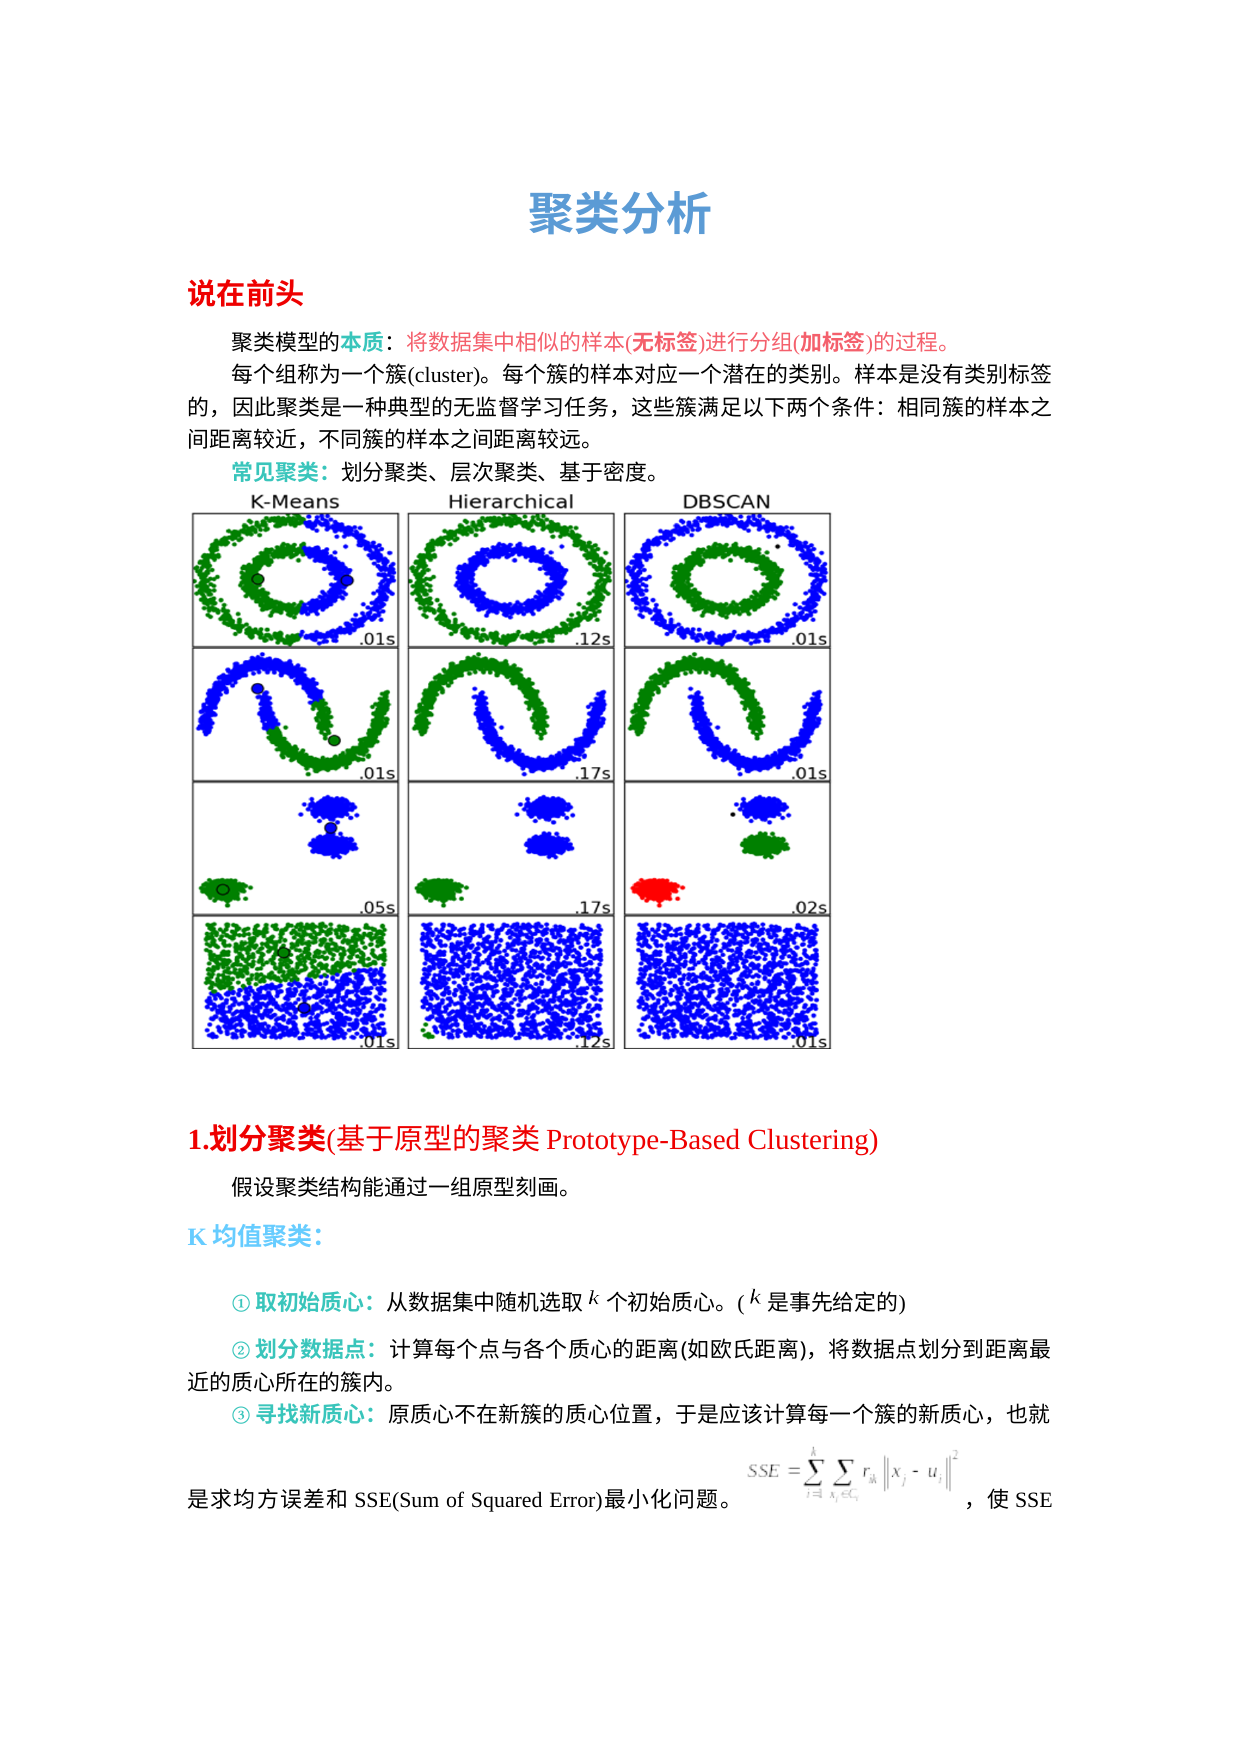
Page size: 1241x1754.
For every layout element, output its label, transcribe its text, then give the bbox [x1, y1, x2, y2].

text 常见聚类：划分聚类、层次聚类、基于密度。 [187, 454, 1053, 487]
text 聚类分析 [187, 162, 1053, 259]
text K均值聚类： [187, 1202, 1053, 1267]
text ②划分数据点：计算每个点与各个质心的距离(如欧氏距离)，将数据点划分到距离最近的质心所在的簇内。 [187, 1332, 1053, 1397]
text 聚类模型的本质：将数据集中相似的样本(无标签)进行分组(加标签)的过程。 [187, 324, 1053, 357]
picture [187, 487, 837, 1055]
text 假设聚类结构能通过一组原型刻画。 [187, 1169, 1053, 1202]
text 每个组称为一个簇(cluster)。每个簇的样本对应一个潜在的类别。样本是没有类别标签的，因此聚类是一种典型的无监督学习任务，这些簇满足以下两个条件：相同簇的样本之间距离较近，不同簇的样本之间距离较远。 [187, 357, 1053, 454]
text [187, 1397, 1053, 1527]
text ①取初始质心：从数据集中随机选取个初始质心。(是事先给定的) [187, 1267, 1053, 1332]
text 说在前头 [187, 259, 1053, 324]
text 1.划分聚类(基于原型的聚类Prototype-Based Clustering) [187, 1104, 1053, 1169]
